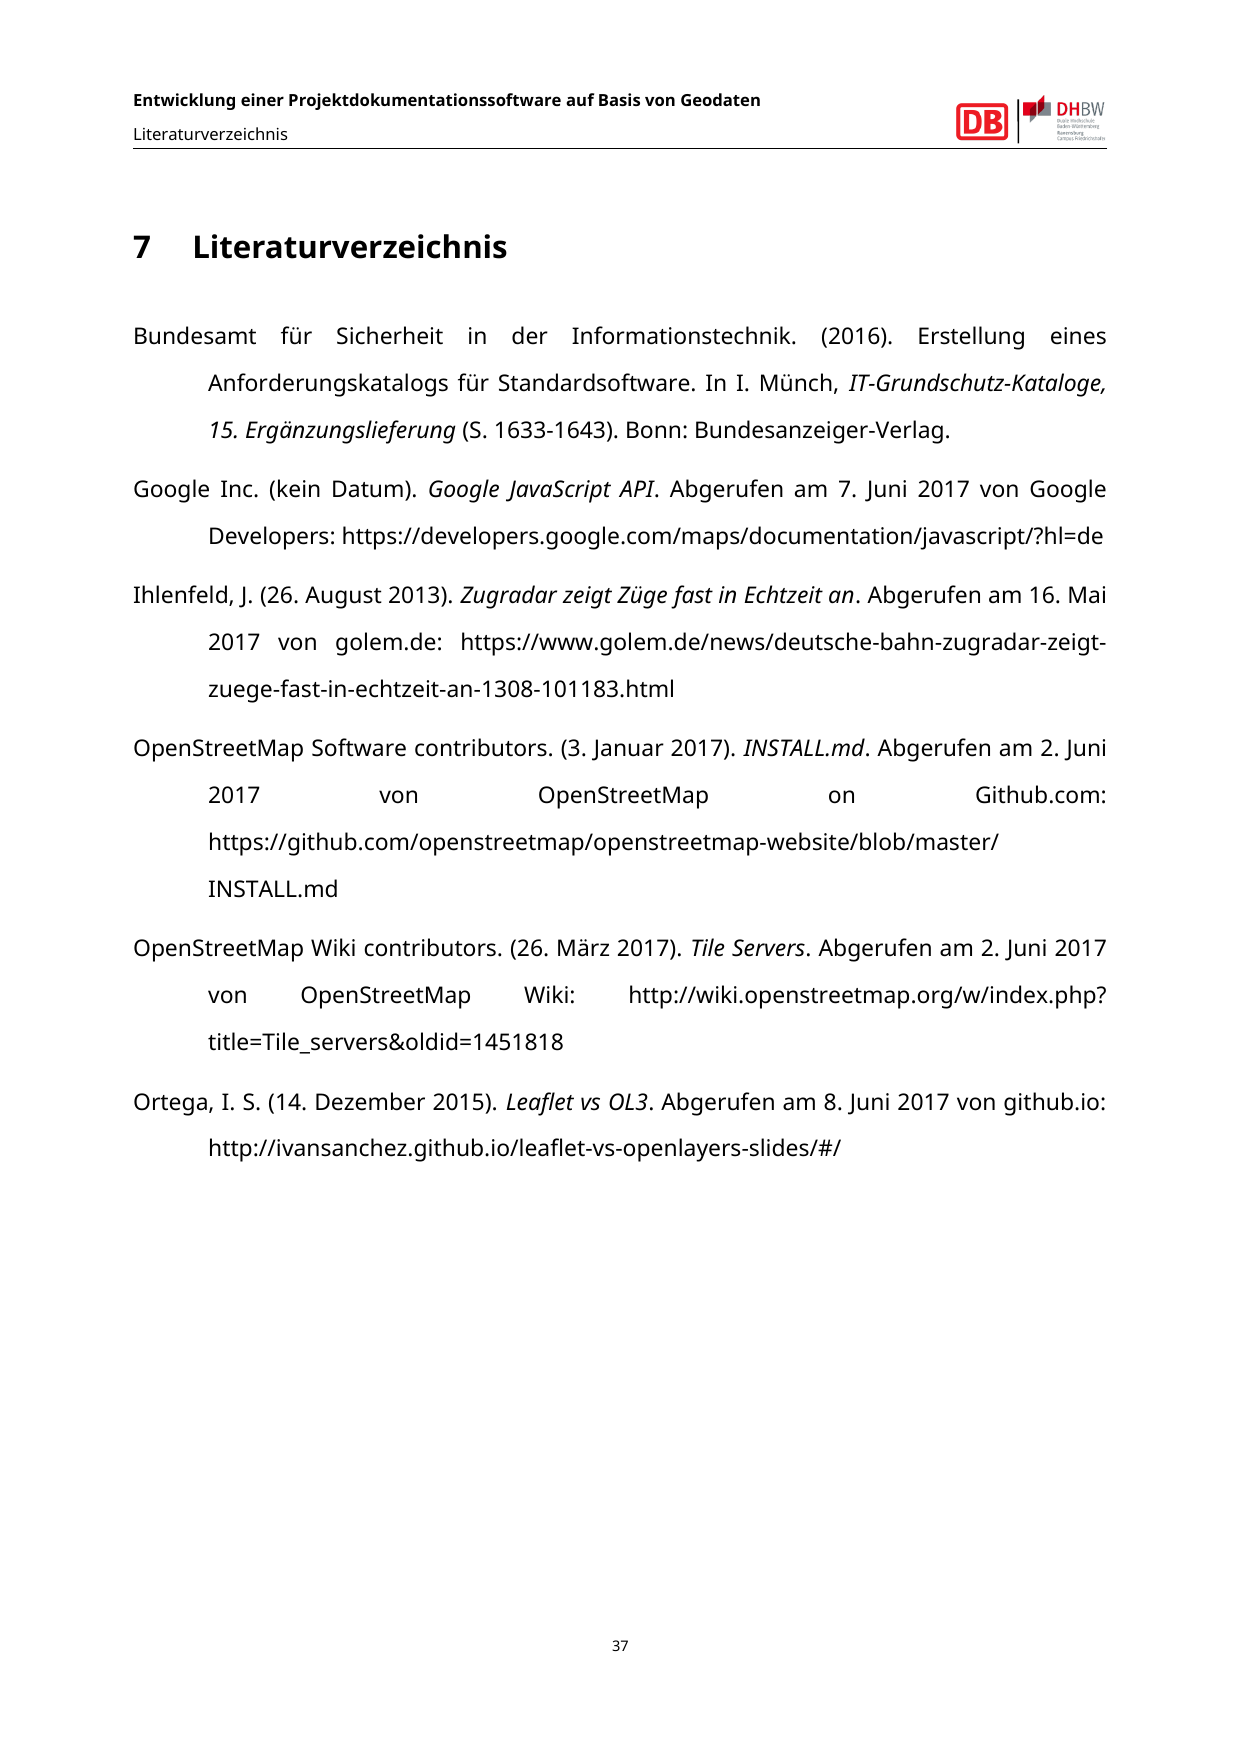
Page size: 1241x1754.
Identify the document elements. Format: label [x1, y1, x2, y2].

picture [1023, 95, 1106, 141]
picture [956, 103, 1009, 141]
